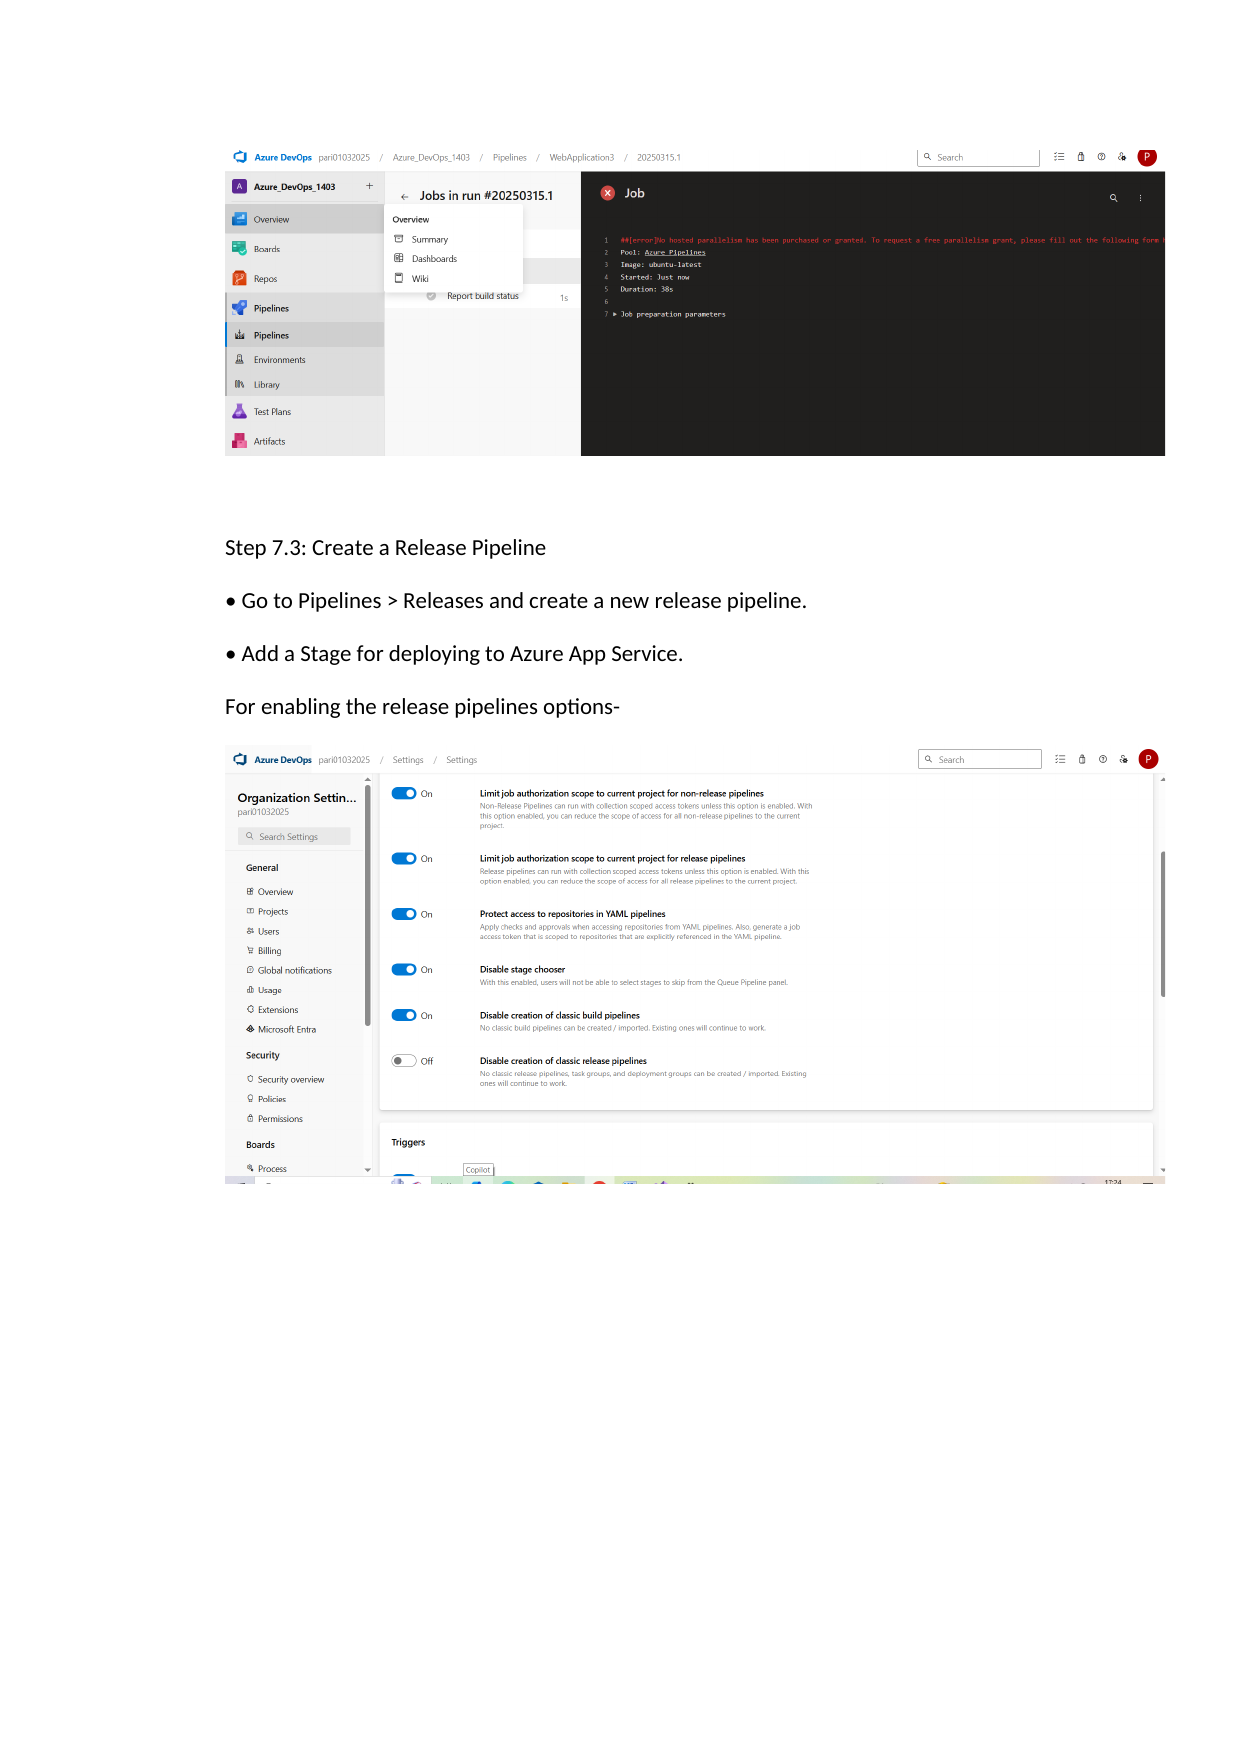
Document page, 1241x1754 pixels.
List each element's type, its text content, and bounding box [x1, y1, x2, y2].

list For enabling the release pipelines options- [225, 692, 1090, 720]
picture [225, 745, 1166, 1184]
list • Add a Stage for deploying to Azure App Service. [225, 639, 1090, 667]
list • Go to Pipelines > Releases and create a new release pipeline. [225, 586, 1090, 614]
list Step 7.3: Create a Release Pipeline [225, 533, 1090, 561]
picture [225, 150, 1166, 456]
